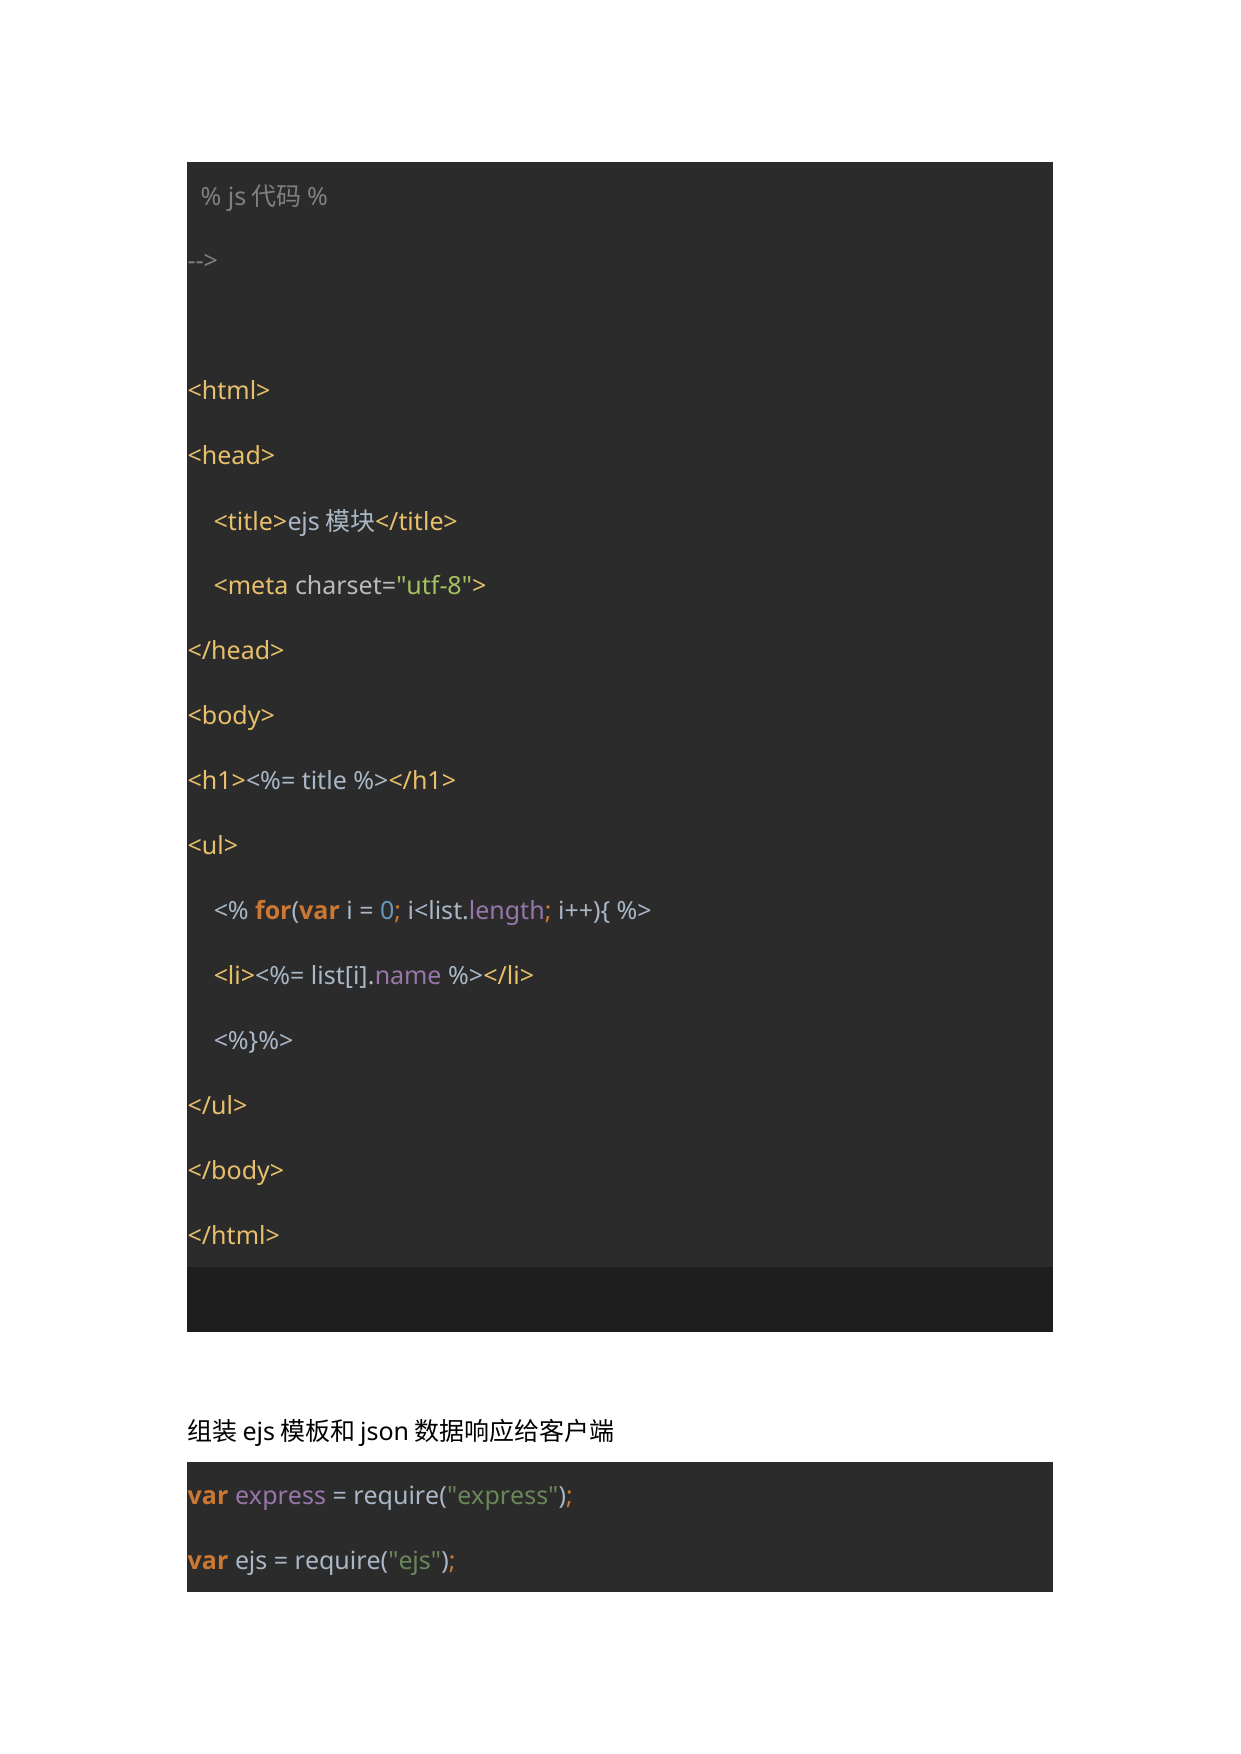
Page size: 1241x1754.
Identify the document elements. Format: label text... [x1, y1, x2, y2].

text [187, 1462, 1053, 1592]
text 组装ejs模板和json数据响应给客户端 [187, 1332, 1053, 1462]
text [187, 162, 1053, 1267]
